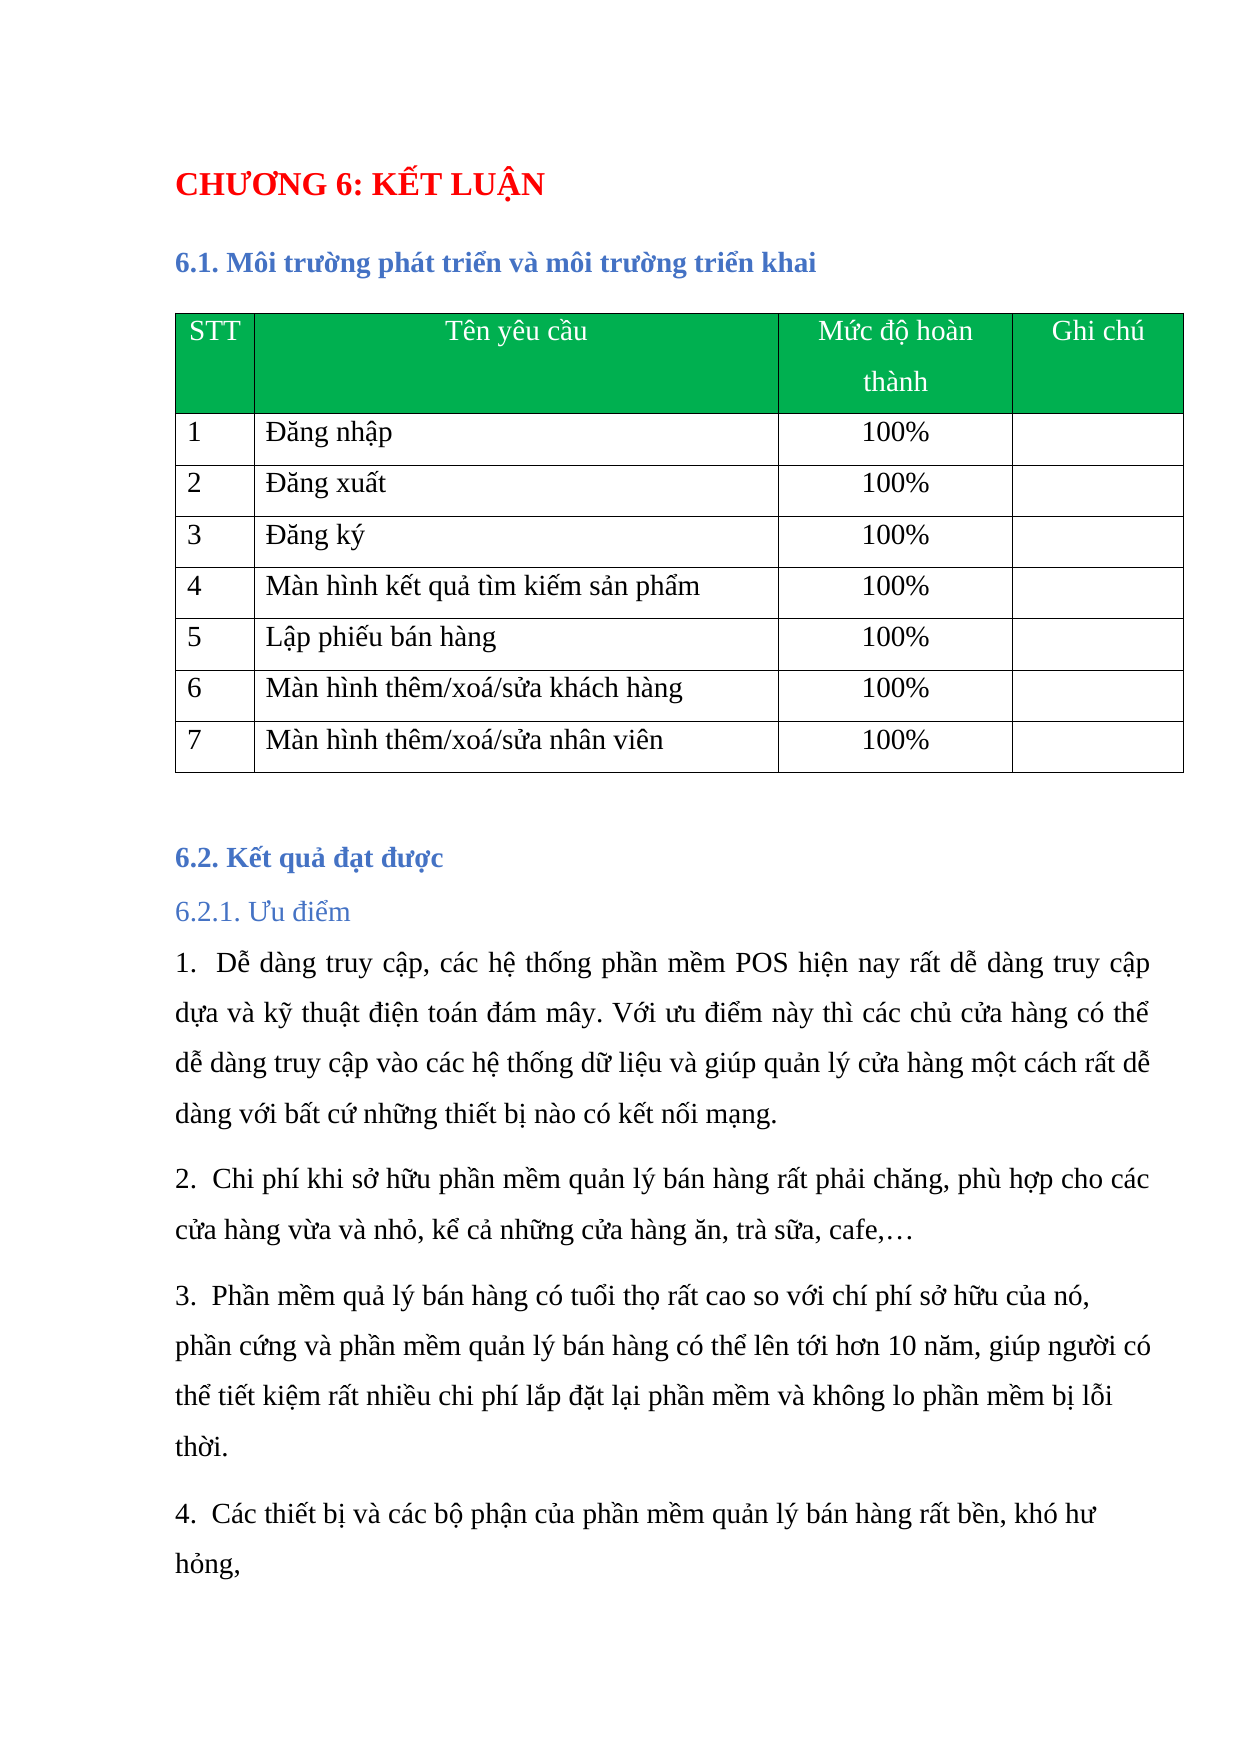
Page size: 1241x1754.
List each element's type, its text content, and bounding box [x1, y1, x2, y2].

table_cell 100% [779, 414, 1012, 464]
table_cell Đăng ký [255, 517, 778, 567]
table_cell 100% [779, 517, 1012, 567]
table_cell 100% [779, 722, 1012, 772]
table_cell 100% [779, 568, 1012, 618]
table_cell 100% [779, 466, 1012, 516]
table_cell [1013, 568, 1183, 618]
table_cell Màn hình thêm/xoá/sửa khách hàng [255, 671, 778, 721]
subtitle CHƯƠNG 6: KẾT LUẬN [175, 164, 1151, 203]
table_cell 5 [176, 619, 254, 669]
table_cell [1013, 466, 1183, 516]
text 3. Phần mềm quả lý bán hàng có tuổi thọ rất cao so với chí phí sở hữu của nó, phần cứng và phần mềm quản lý bán hàng có thể lên tới hơn 10 năm, giúp người có thể tiết kiệm rất nhiều chi phí lắp đặt lại phần mềm và không lo phần mềm bị lỗi thời. [175, 1278, 1151, 1328]
table_cell 6 [176, 671, 254, 721]
table_header Mức độ hoàn thành [779, 314, 1012, 413]
table_cell Màn hình thêm/xoá/sửa nhân viên [255, 722, 778, 772]
text 1. Dễ dàng truy cập, các hệ thống phần mềm POS hiện nay rất dễ dàng truy cập dựa và kỹ thuật điện toán đám mây. Với ưu điểm này thì các chủ cửa hàng có thể dễ dàng truy cập vào các hệ thống dữ liệu và giúp quản lý cửa hàng một cách rất dễ dàng với bất cứ những thiết bị nào có kết nối mạng. [175, 945, 1151, 1129]
table_cell [1013, 414, 1183, 464]
table_cell Màn hình kết quả tìm kiếm sản phẩm [255, 568, 778, 618]
table_cell [1013, 619, 1183, 669]
table_cell 4 [176, 568, 254, 618]
table_cell Lập phiếu bán hàng [255, 619, 778, 669]
table_cell Đăng nhập [255, 414, 778, 464]
table_cell 1 [176, 414, 254, 464]
table_cell 2 [176, 466, 254, 516]
table_cell 100% [779, 619, 1012, 669]
text 2. Chi phí khi sở hữu phần mềm quản lý bán hàng rất phải chăng, phù hợp cho các cửa hàng vừa và nhỏ, kể cả những cửa hàng ăn, trà sữa, cafe,… [175, 1162, 1151, 1246]
subtitle 6.1. Môi trường phát triển và môi trường triển khai [175, 245, 1151, 279]
subtitle 6.2. Kết quả đạt được [175, 840, 1151, 873]
table_cell [1013, 517, 1183, 567]
table_header Ghi chú [1013, 314, 1183, 413]
table_cell Đăng xuất [255, 466, 778, 516]
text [175, 1496, 1151, 1580]
text 3. Phần mềm quả lý bán hàng có tuổi thọ rất cao so với chí phí sở hữu của nó, phần cứng và phần mềm quản lý bán hàng có thể lên tới hơn 10 năm, giúp người có thể tiết kiệm rất nhiều chi phí lắp đặt lại phần mềm và không lo phần mềm bị lỗi thời. [175, 1362, 1151, 1462]
subtitle 6.2.1. Ưu điểm [175, 894, 1151, 928]
table_cell 7 [176, 722, 254, 772]
table_cell 3 [176, 517, 254, 567]
table_cell [1013, 722, 1183, 772]
table_header STT [176, 314, 254, 413]
table_cell [1013, 671, 1183, 721]
table_header Tên yêu cầu [255, 314, 778, 413]
table_cell 100% [779, 671, 1012, 721]
